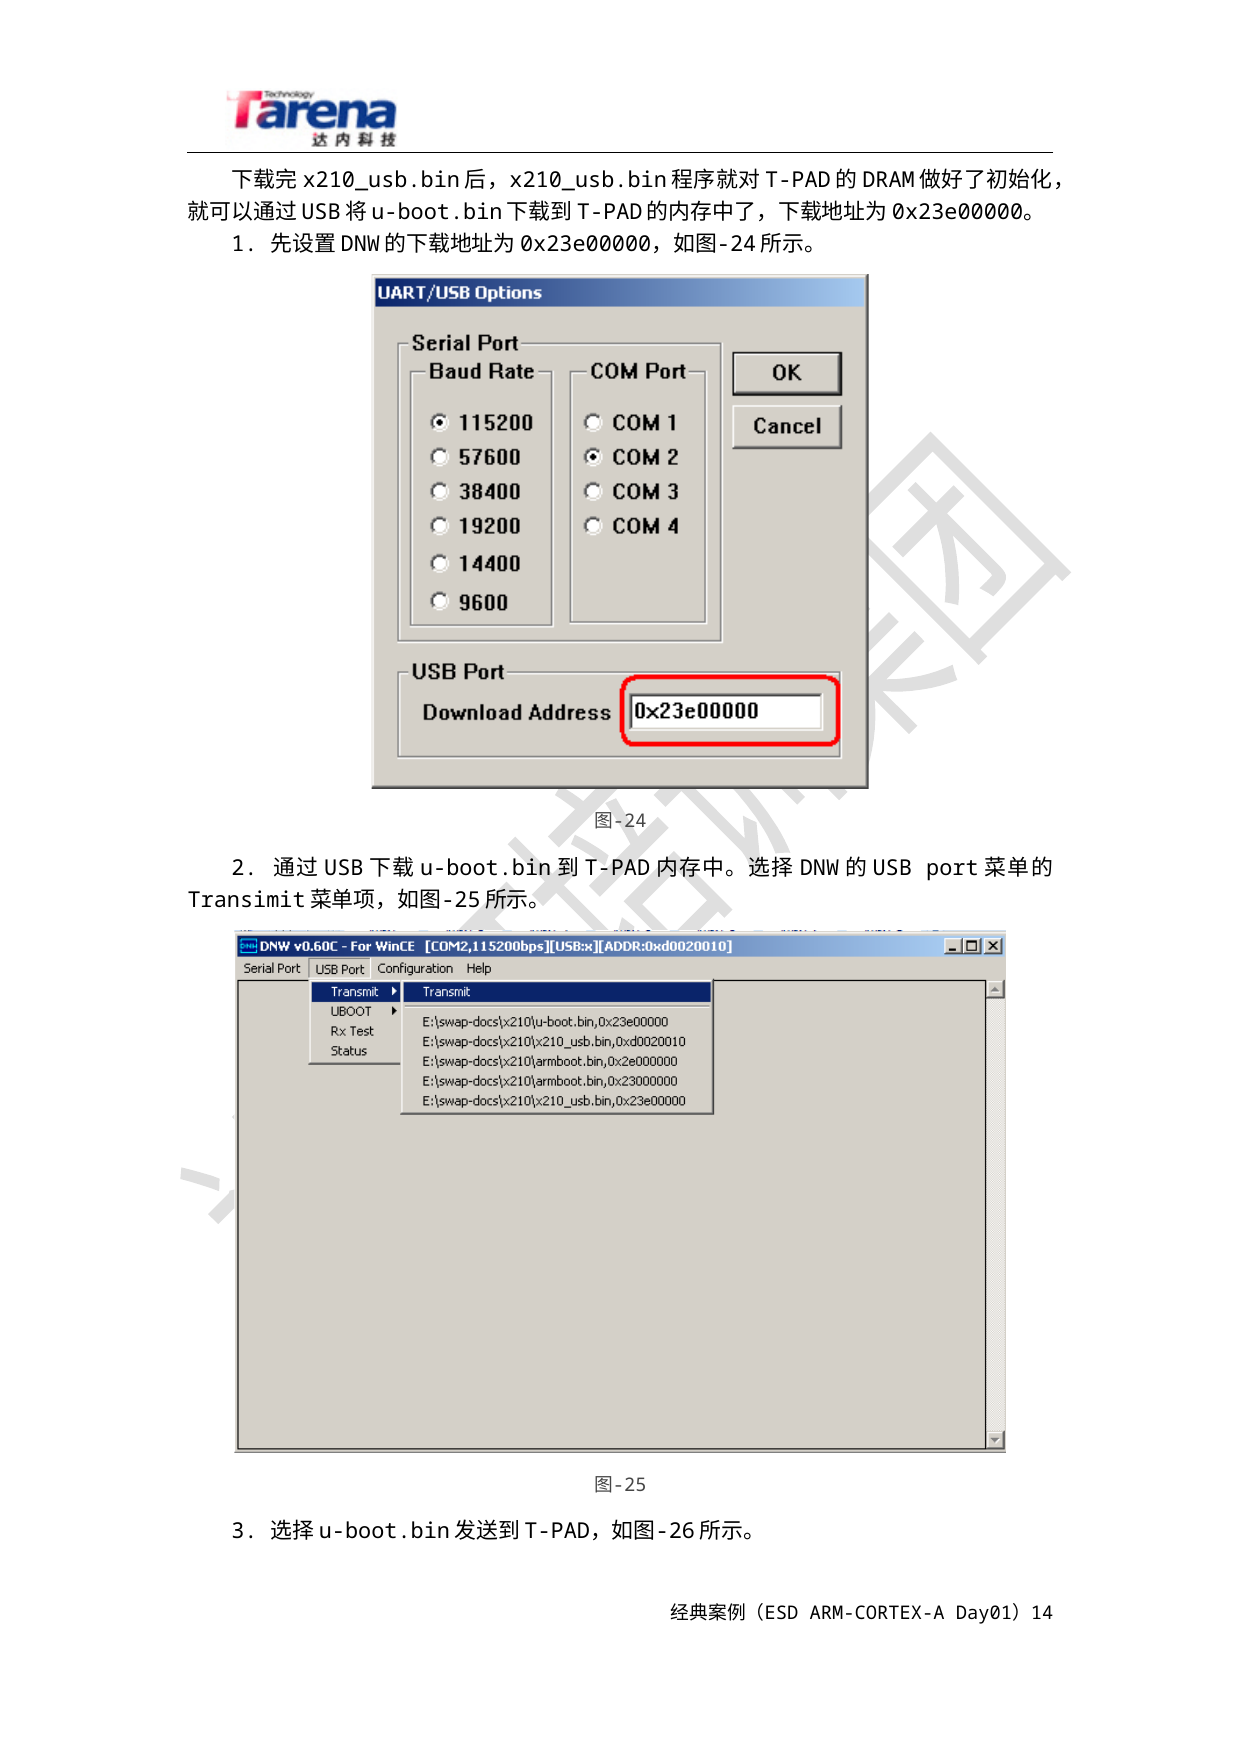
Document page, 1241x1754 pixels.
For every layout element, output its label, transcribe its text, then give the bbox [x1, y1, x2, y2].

text 3. 选择u-boot.bin发送到T-PAD，如图-26所示。 [187, 1513, 1053, 1545]
text 图-24 [187, 806, 1053, 833]
picture [234, 930, 1006, 1453]
text 2. 通过USB下载u-boot.bin到T-PAD内存中。选择DNW的USB port菜单的Transimit菜单项，如图-25所示。 [187, 850, 1053, 913]
picture [224, 88, 398, 150]
picture [371, 274, 869, 789]
text 下载完x210_usb.bin后，x210_usb.bin程序就对T-PAD的DRAM做好了初始化，就可以通过USB将u-boot.bin下载到T-PAD的内存中了，下载地址为0x23e00000。 [187, 162, 1053, 226]
text 1. 先设置DNW的下载地址为0x23e00000，如图-24所示。 [187, 226, 1053, 258]
text 图-25 [187, 1469, 1053, 1497]
